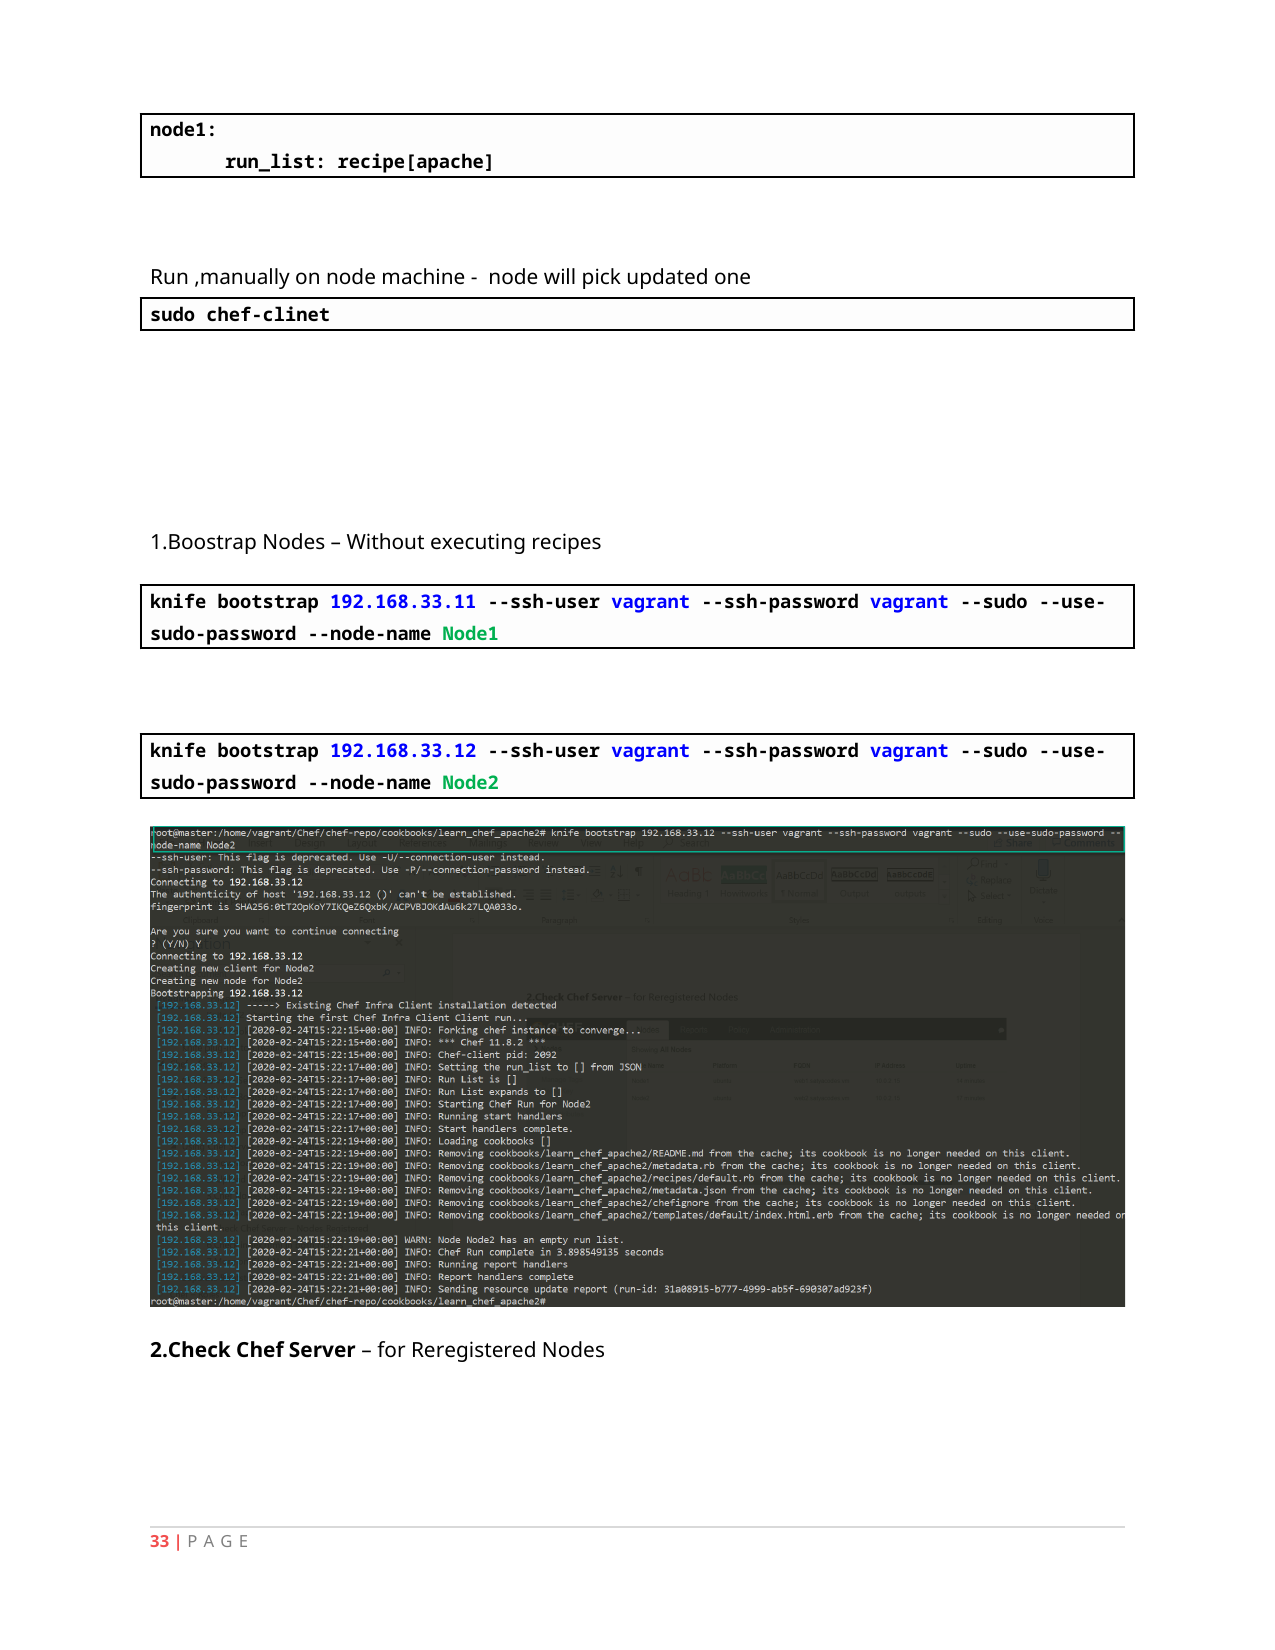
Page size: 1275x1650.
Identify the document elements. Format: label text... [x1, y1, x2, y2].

text run_list: recipe[apache] [142, 144, 1133, 176]
text knife bootstrap 192.168.33.12 --ssh-user vagrant --ssh-password vagrant --sudo --use-sudo-password --node-name Node2 [142, 735, 1133, 797]
text Run ,manually on node machine - node will pick updated one [150, 262, 1125, 290]
text 1.Boostrap Nodes – Without executing recipes [150, 527, 1125, 556]
text node1: [142, 115, 1133, 142]
text 2.Check Chef Server – for Reregistered Nodes [150, 1335, 1125, 1363]
text sudo chef-clinet [142, 299, 1133, 329]
picture [150, 826, 1125, 1307]
text knife bootstrap 192.168.33.11 --ssh-user vagrant --ssh-password vagrant --sudo --use-sudo-password --node-name Node1 [142, 586, 1133, 647]
